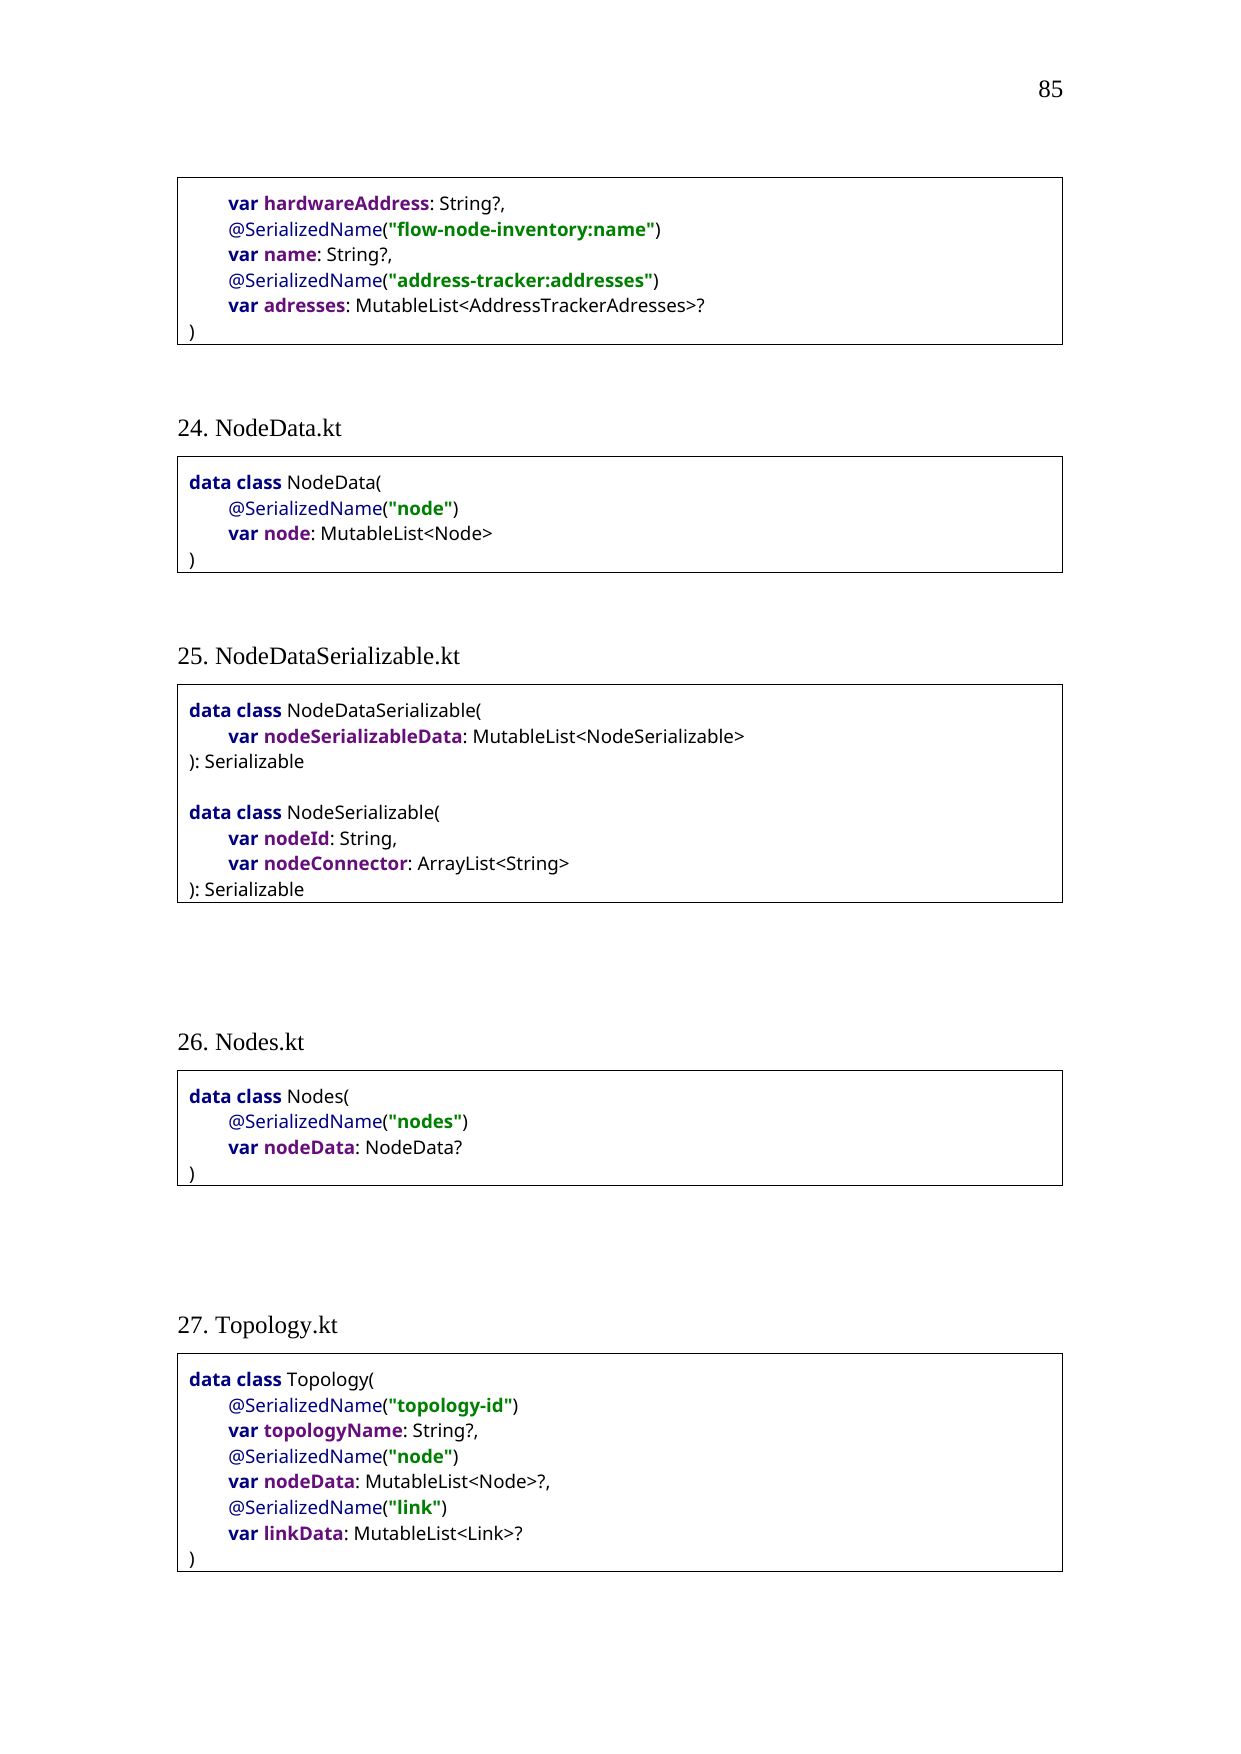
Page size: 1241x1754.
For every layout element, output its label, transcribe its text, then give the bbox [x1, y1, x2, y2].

table_header data class NodeData( @SerializedName("node") var node: MutableList<Node> ) [178, 457, 1062, 572]
list NodeData.kt [177, 413, 1063, 442]
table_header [178, 178, 1062, 344]
table_header data class NodeDataSerializable( var nodeSerializableData: MutableList<NodeSerializable> ): Serializable data class NodeSerializable( var nodeId: String, var nodeConnector: ArrayList<String> ): Serializable [178, 685, 1062, 902]
table_header data class Nodes( @SerializedName("nodes") var nodeData: NodeData? ) [178, 1071, 1062, 1185]
list Topology.kt [177, 1310, 1063, 1339]
list NodeDataSerializable.kt [177, 641, 1063, 670]
table_header data class Topology( @SerializedName("topology-id") var topologyName: String?, @SerializedName("node") var nodeData: MutableList<Node>?, @SerializedName("link") var linkData: MutableList<Link>? ) [178, 1354, 1062, 1571]
list Nodes.kt [177, 1027, 1063, 1055]
